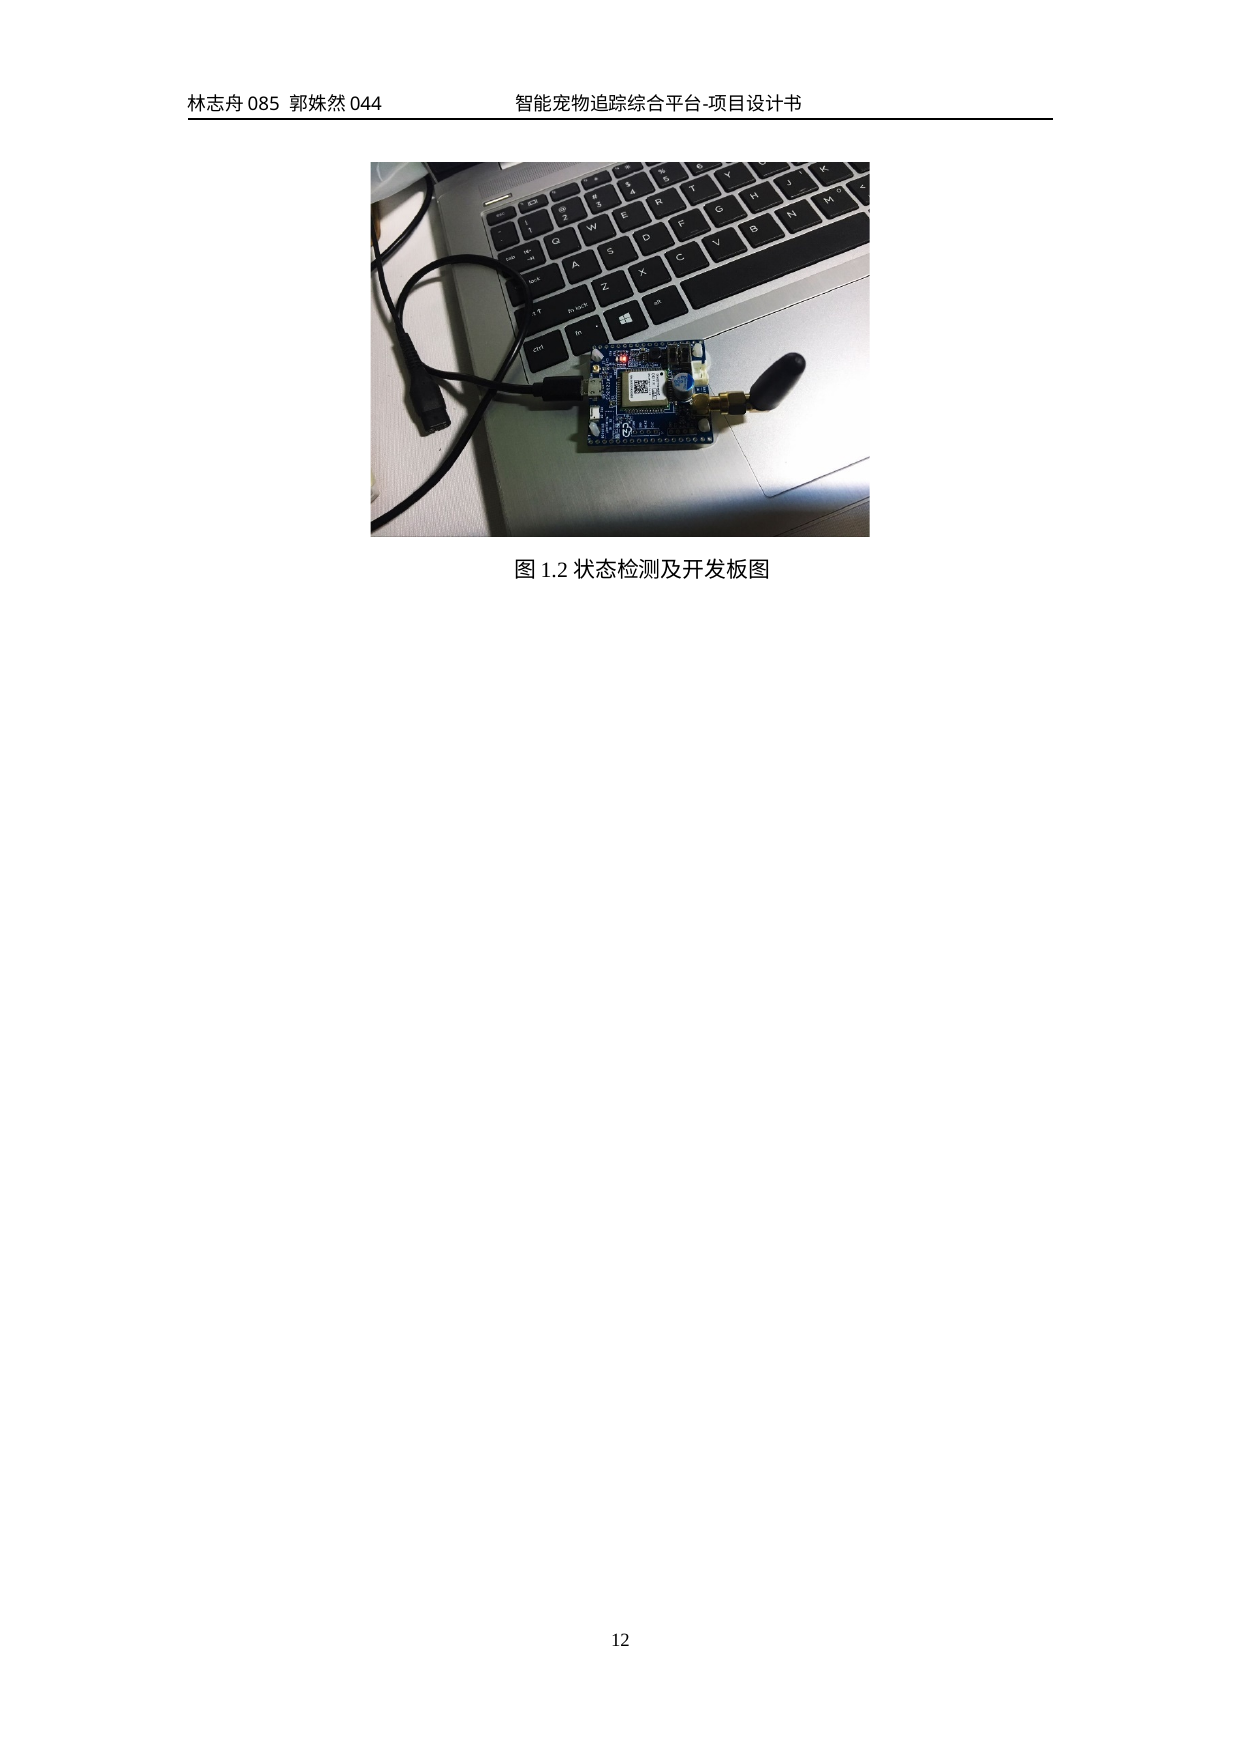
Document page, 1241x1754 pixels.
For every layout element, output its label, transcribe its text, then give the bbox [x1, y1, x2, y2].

picture [370, 162, 870, 537]
text 图1.2 状态检测及开发板图 [187, 552, 1053, 584]
